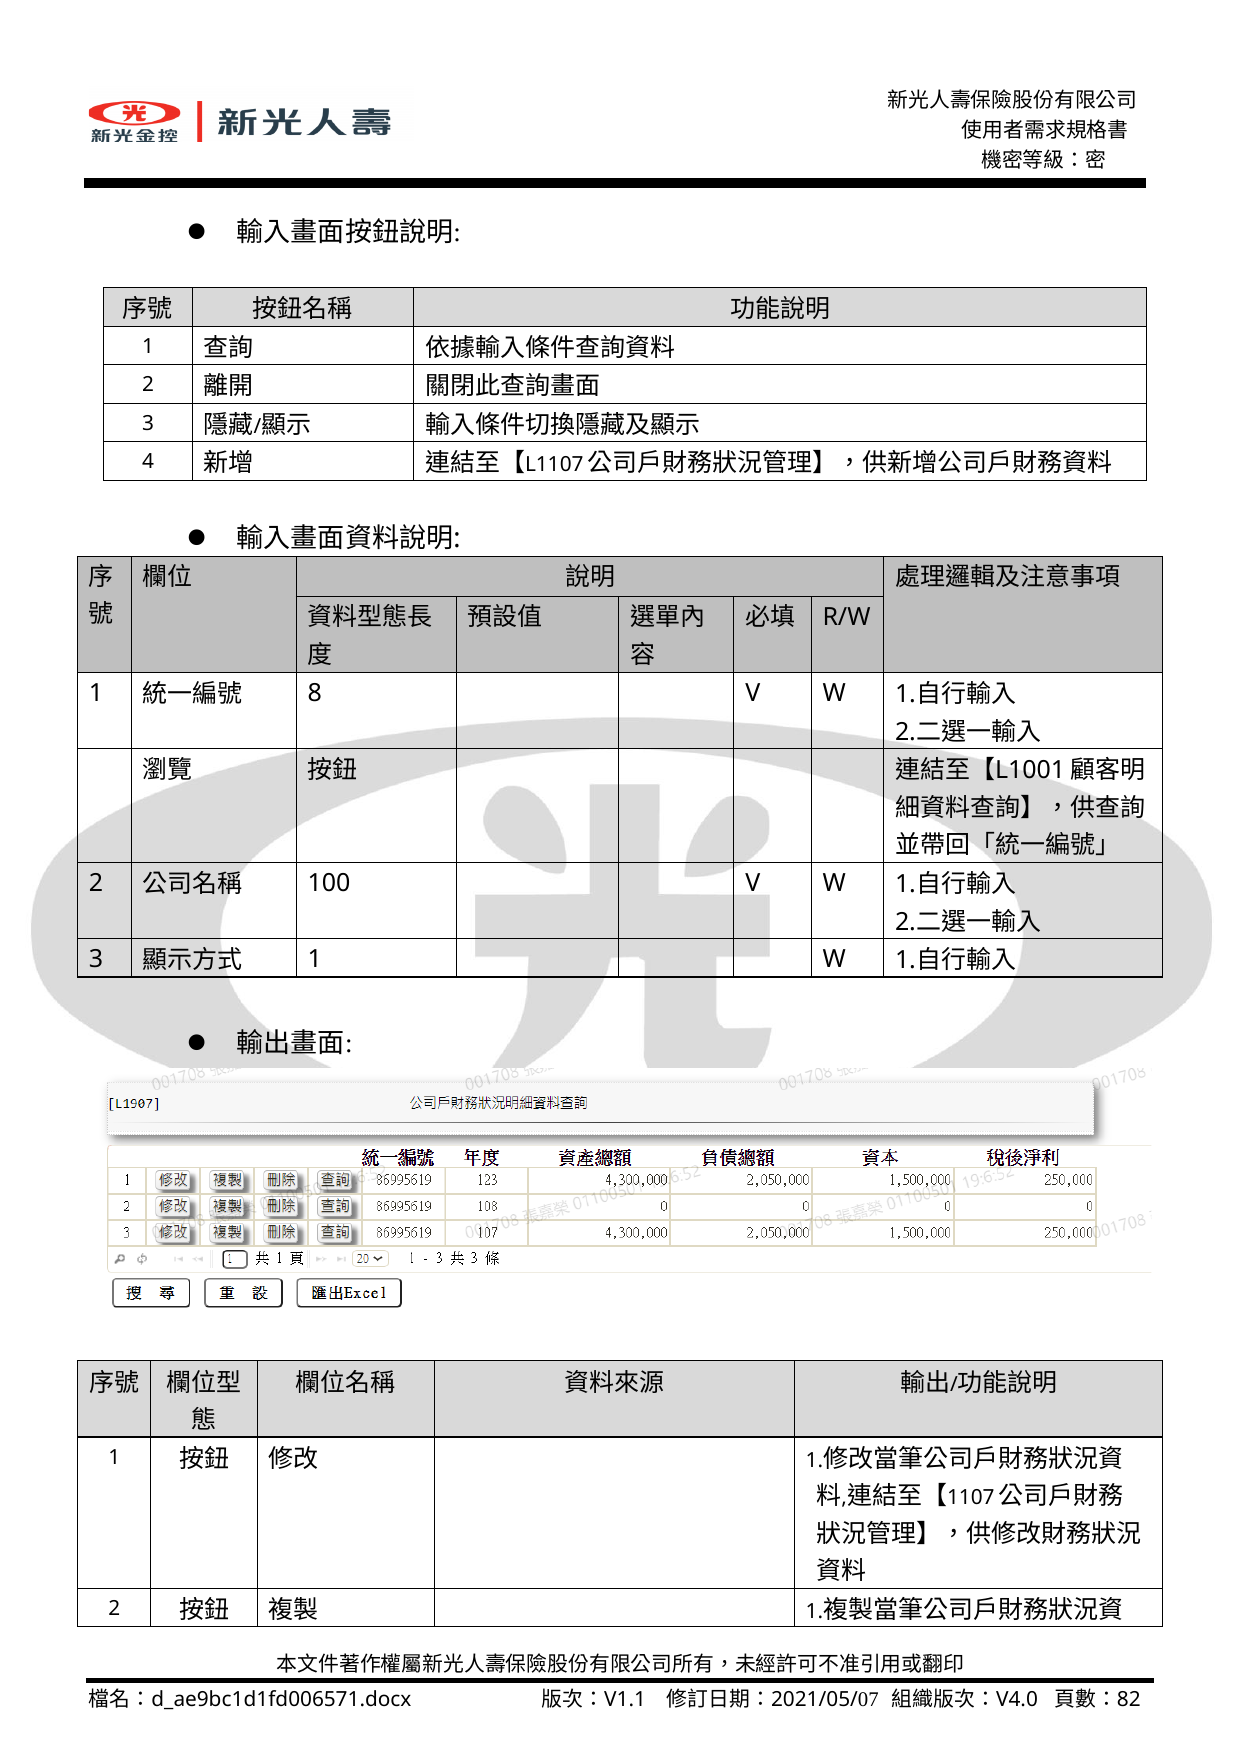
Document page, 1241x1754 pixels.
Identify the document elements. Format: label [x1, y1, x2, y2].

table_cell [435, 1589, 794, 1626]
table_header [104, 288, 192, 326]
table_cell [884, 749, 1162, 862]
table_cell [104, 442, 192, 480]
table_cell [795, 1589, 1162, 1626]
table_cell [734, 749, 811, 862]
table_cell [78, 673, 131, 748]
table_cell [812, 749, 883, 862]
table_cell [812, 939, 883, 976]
picture [25, 709, 1215, 1315]
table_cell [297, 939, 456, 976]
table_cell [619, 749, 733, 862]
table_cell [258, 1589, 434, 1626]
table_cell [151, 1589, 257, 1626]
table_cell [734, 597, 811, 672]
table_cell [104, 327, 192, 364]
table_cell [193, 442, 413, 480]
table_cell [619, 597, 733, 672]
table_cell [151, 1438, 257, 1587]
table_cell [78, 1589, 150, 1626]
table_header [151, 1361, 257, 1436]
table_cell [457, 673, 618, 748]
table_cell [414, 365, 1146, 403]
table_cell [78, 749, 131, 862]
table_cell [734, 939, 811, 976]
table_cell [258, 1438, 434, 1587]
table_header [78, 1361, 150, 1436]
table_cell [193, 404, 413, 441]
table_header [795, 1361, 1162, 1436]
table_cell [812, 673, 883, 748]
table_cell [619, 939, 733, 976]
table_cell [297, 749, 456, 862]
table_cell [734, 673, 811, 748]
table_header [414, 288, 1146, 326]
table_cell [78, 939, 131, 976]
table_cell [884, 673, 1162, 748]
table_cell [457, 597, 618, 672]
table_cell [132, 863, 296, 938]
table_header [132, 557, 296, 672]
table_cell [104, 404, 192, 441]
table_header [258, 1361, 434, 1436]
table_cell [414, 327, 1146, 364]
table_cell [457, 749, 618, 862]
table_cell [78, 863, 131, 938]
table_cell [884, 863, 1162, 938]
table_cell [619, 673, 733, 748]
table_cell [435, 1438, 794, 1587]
picture [88, 86, 414, 142]
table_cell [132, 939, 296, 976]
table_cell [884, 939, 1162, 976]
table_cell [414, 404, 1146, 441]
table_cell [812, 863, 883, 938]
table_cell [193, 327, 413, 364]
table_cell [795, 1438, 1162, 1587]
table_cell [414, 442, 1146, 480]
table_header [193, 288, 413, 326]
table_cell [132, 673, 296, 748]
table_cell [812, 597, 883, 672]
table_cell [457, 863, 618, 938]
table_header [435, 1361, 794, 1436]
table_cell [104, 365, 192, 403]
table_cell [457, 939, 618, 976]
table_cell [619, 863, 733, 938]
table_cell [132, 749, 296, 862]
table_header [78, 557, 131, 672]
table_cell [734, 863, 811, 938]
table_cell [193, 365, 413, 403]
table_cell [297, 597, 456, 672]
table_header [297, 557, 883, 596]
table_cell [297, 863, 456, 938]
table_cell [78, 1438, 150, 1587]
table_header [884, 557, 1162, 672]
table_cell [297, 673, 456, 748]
